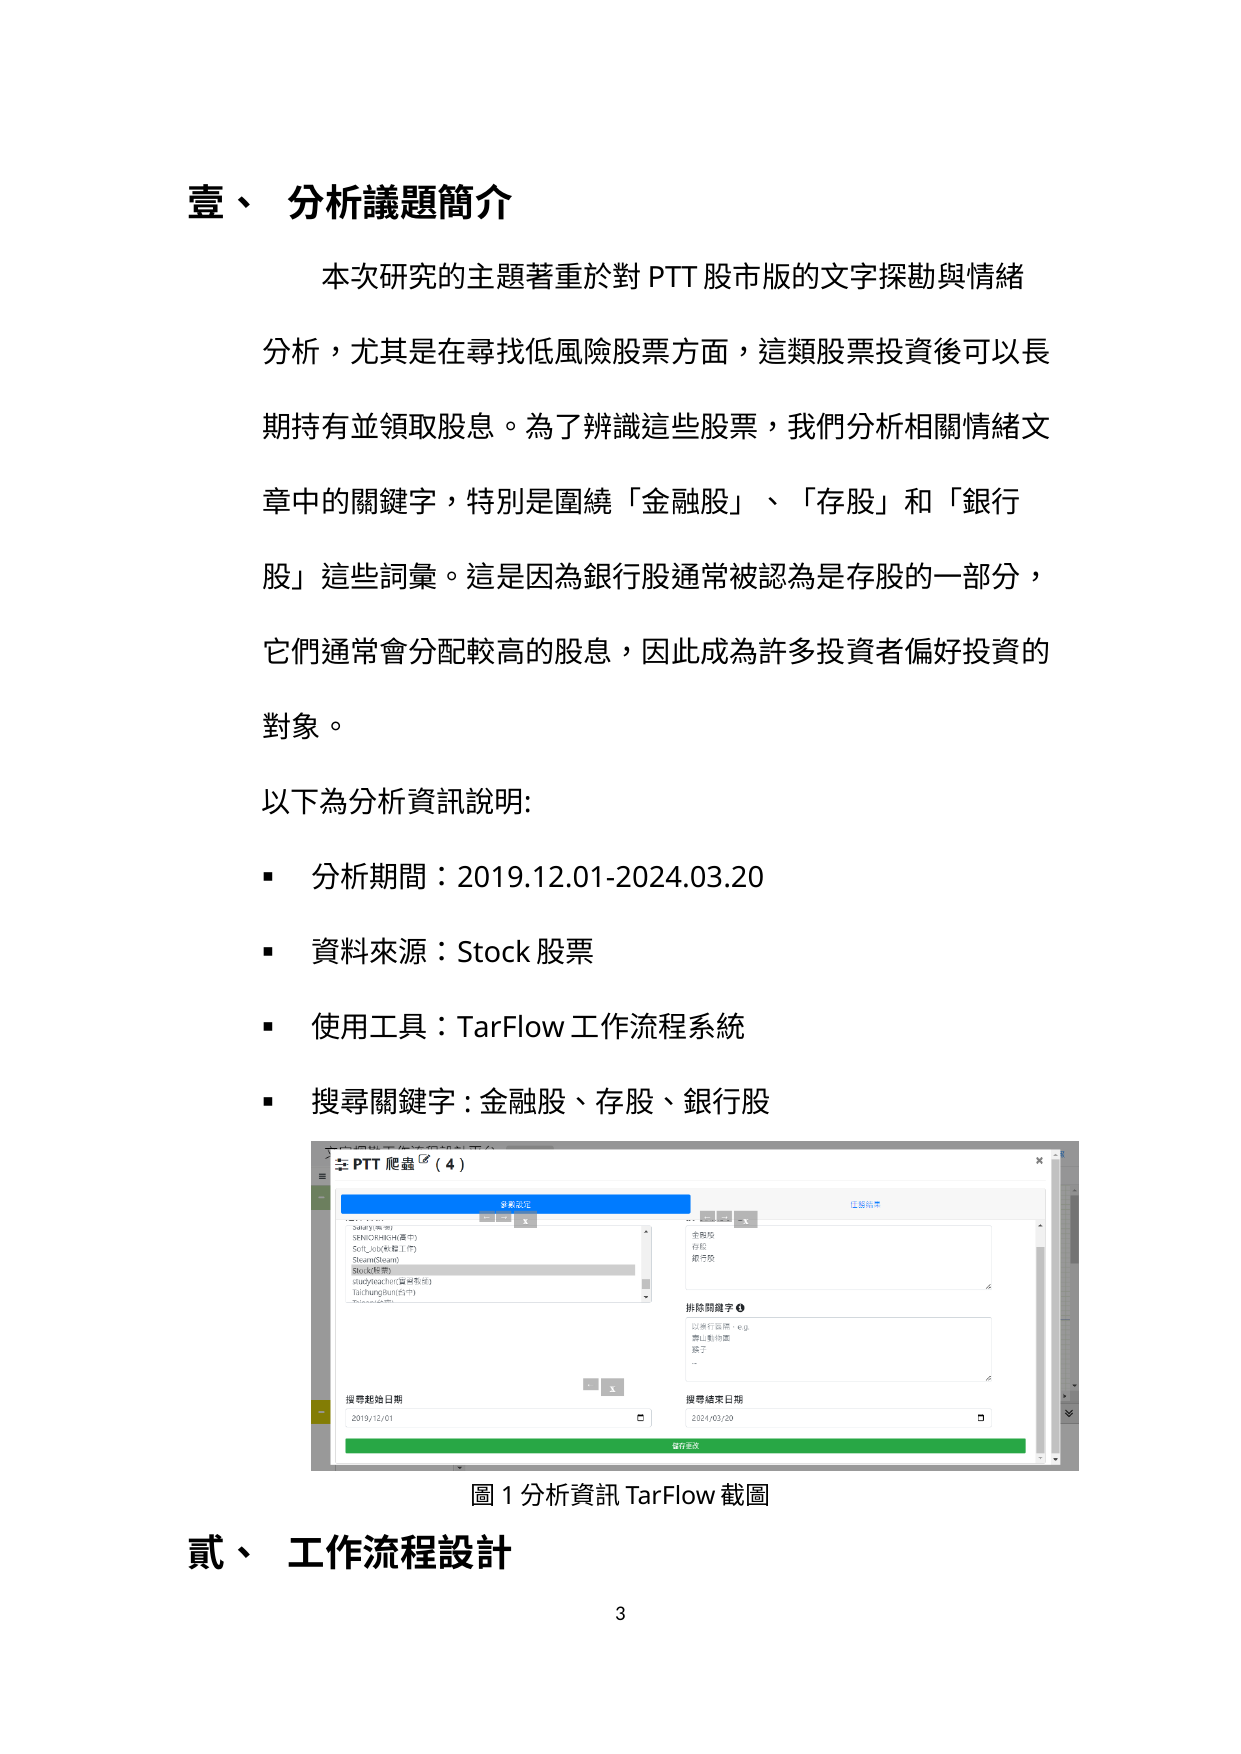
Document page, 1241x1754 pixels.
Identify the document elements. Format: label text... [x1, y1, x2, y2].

list 分析期間：2019.12.01-2024.03.20 [261, 837, 1053, 912]
list 資料來源：Stock股票 [261, 912, 1053, 987]
list 搜尋關鍵字 : 金融股、存股、銀行股 [261, 1062, 1053, 1137]
list 本次研究的主題著重於對PTT股市版的文字探勘與情緒分析，尤其是在尋找低風險股票方面，這類股票投資後可以長期持有並領取股息。為了辨識這些股票，我們分析相關情緒文章中的關鍵字，特別是圍繞「金融股」、「存股」和「銀行股」這些詞彙。這是因為銀行股通常被認為是存股的一部分，它們通常會分配較高的股息，因此成為許多投資者偏好投資的對象。 [262, 237, 1053, 762]
list 以下為分析資訊說明: [187, 762, 1053, 837]
list 分析議題簡介 [187, 162, 1053, 237]
text 圖 1 分析資訊TarFlow截圖 [187, 1475, 1053, 1512]
list 使用工具：TarFlow工作流程系統 [261, 987, 1053, 1062]
list 工作流程設計 [187, 1512, 1053, 1587]
picture [311, 1141, 1079, 1471]
